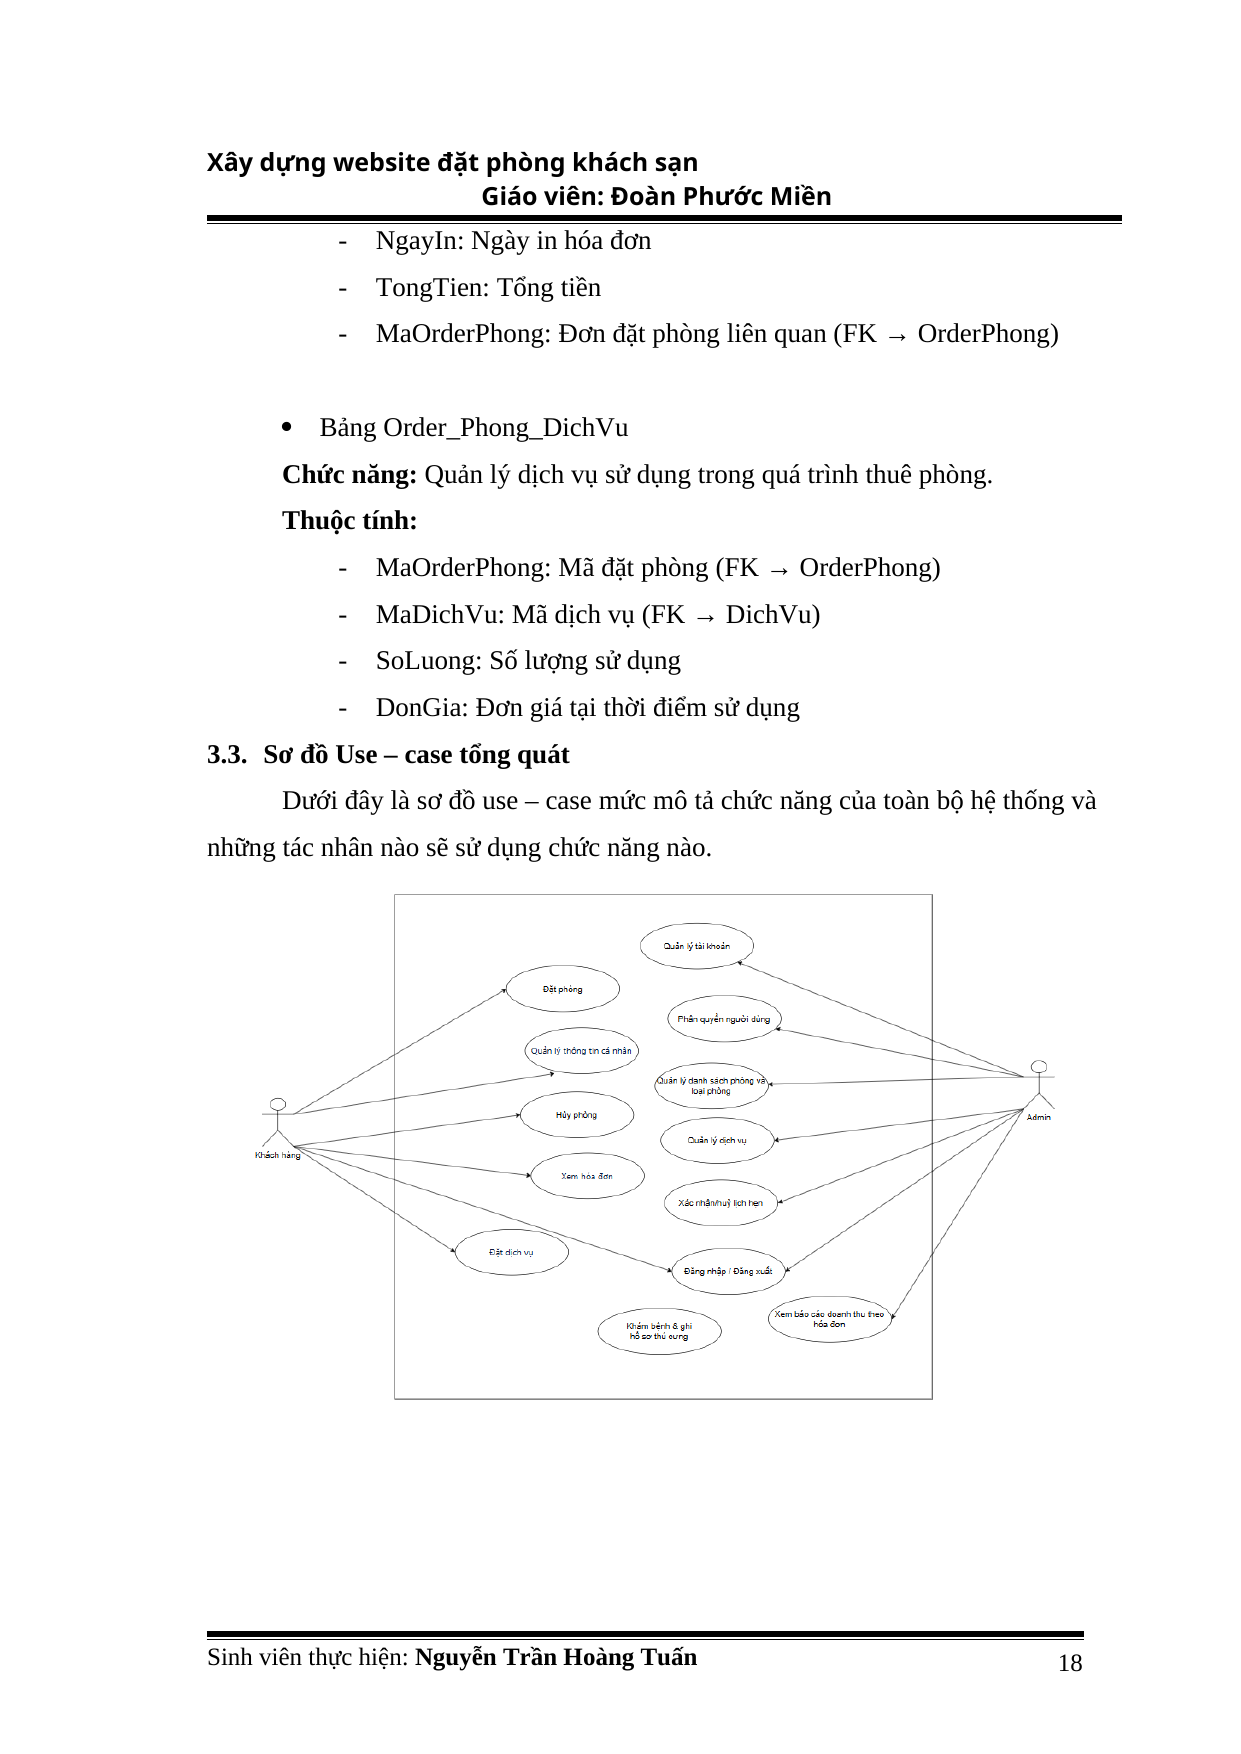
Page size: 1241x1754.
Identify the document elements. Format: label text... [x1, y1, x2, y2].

list NgayIn: Ngày in hóa đơn [338, 224, 1122, 255]
list MaOrderPhong: Đơn đặt phòng liên quan (FK → OrderPhong) [338, 317, 1122, 349]
list MaDichVu: Mã dịch vụ (FK → DichVu) [338, 598, 1122, 629]
list TongTien: Tổng tiền [338, 271, 1122, 302]
list Bảng Order_Phong_DichVu [282, 411, 1122, 442]
list MaOrderPhong: Mã đặt phòng (FK → OrderPhong) [338, 551, 1122, 582]
list DonGia: Đơn giá tại thời điểm sử dụng [338, 691, 1122, 722]
text Chức năng: Quản lý dịch vụ sử dụng trong quá trình thuê phòng. [282, 458, 1122, 489]
picture [206, 877, 1123, 1432]
text Thuộc tính: [282, 504, 1122, 536]
list SoLuong: Số lượng sử dụng [338, 644, 1122, 676]
text Dưới đây là sơ đồ use – case mức mô tả chức năng của toàn bộ hệ thống và những tác nhân nào sẽ sử dụng chức năng nào. [207, 784, 1122, 862]
subtitle Sơ đồ Use – case tổng quát [207, 738, 1122, 769]
